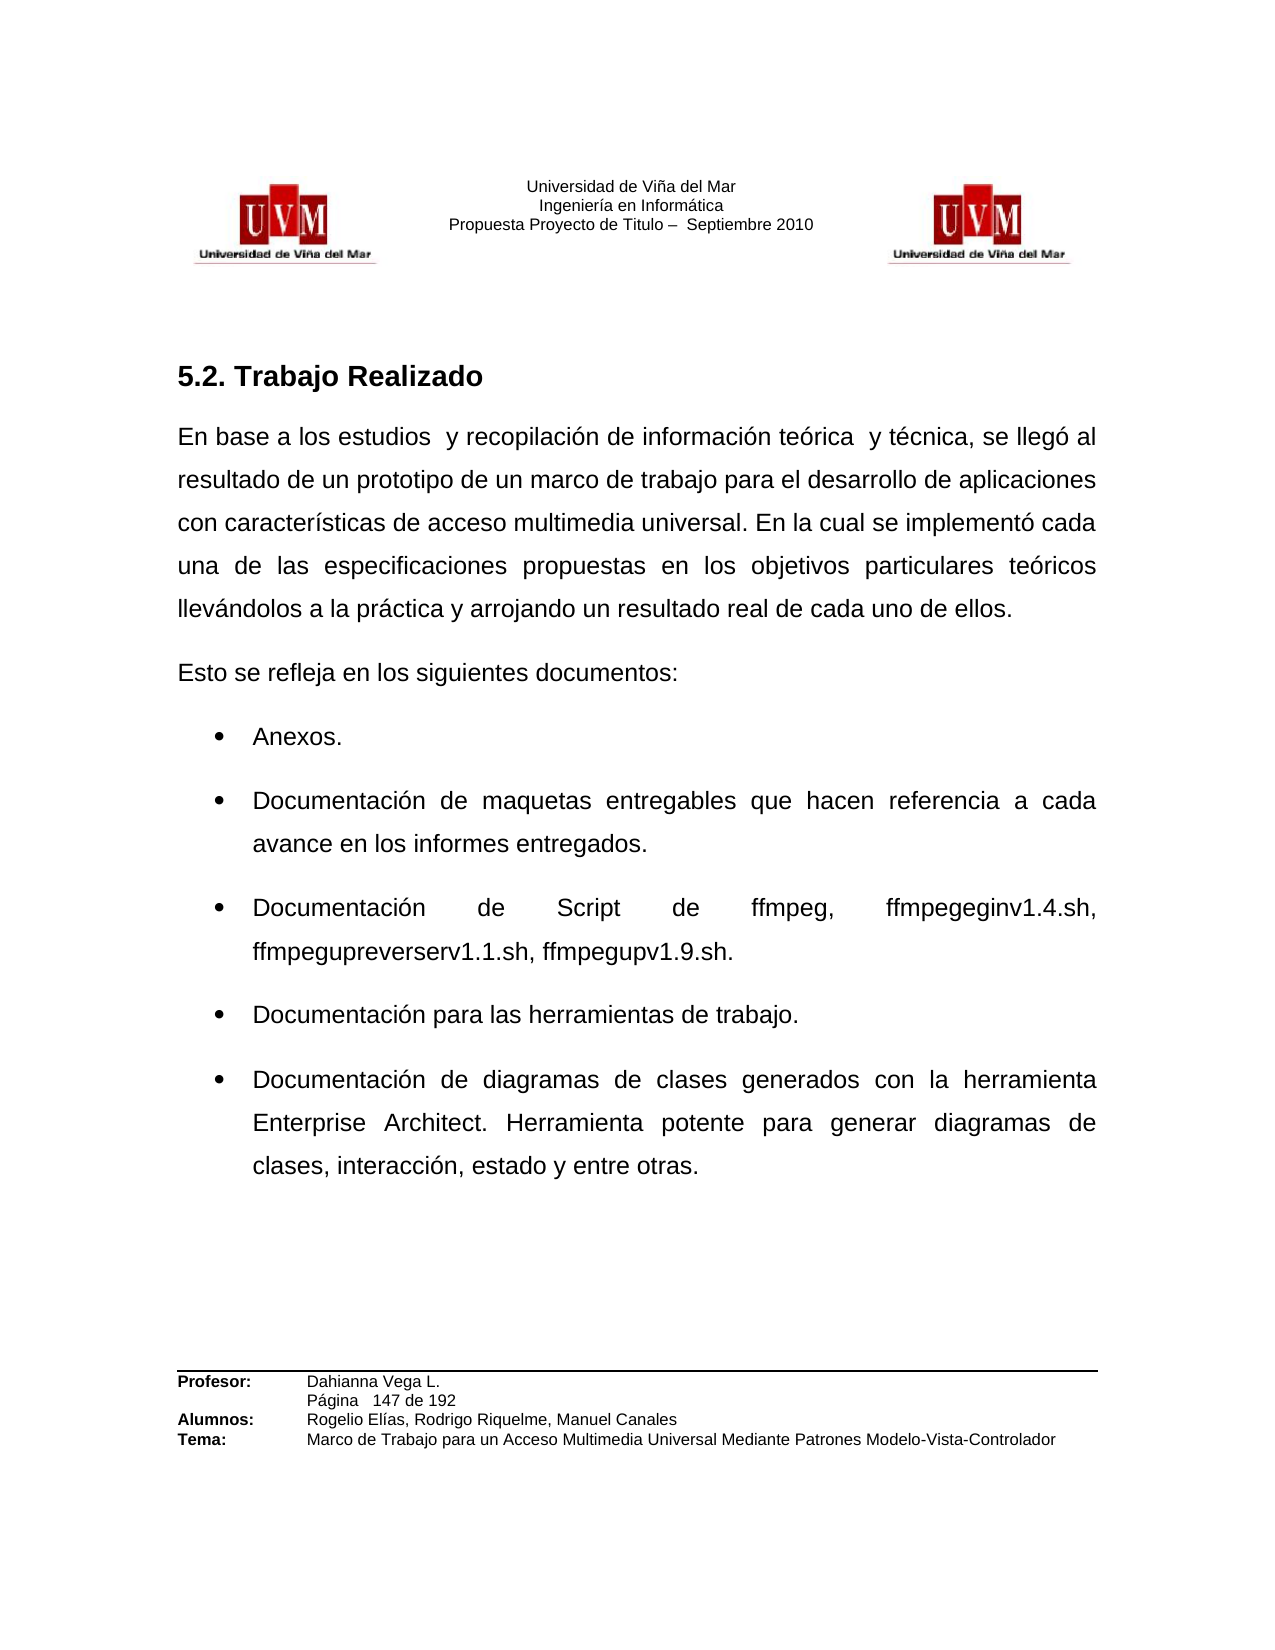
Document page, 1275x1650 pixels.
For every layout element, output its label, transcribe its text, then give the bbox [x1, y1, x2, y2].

list Anexos. [215, 722, 1098, 751]
picture [177, 176, 390, 267]
list Documentación para las herramientas de trabajo. [215, 1001, 1098, 1029]
subtitle 5.2. Trabajo Realizado [177, 359, 1098, 392]
list Documentación de maquetas entregables que hacen referencia a cada avance en los informes entregados. [215, 786, 1098, 858]
picture [871, 176, 1084, 267]
text Esto se refleja en los siguientes documentos: [177, 658, 1098, 687]
list Documentación de diagramas de clases generados con la herramienta Enterprise Architect. Herramienta potente para generar diagramas de clases, interacción, estado y entre otras. [215, 1064, 1098, 1180]
list Documentación de Script de ffmpeg, ffmpegeginv1.4.sh, ffmpegupreverserv1.1.sh, ffmpegupv1.9.sh. [215, 893, 1098, 965]
text En base a los estudios y recopilación de información teórica y técnica, se llegó al resultado de un prototipo de un marco de trabajo para el desarrollo de aplicaciones con características de acceso multimedia universal. En la cual se implementó cada una de las especificaciones propuestas en los objetivos particulares teóricos llevándolos a la práctica y arrojando un resultado real de cada uno de ellos. [177, 422, 1098, 623]
